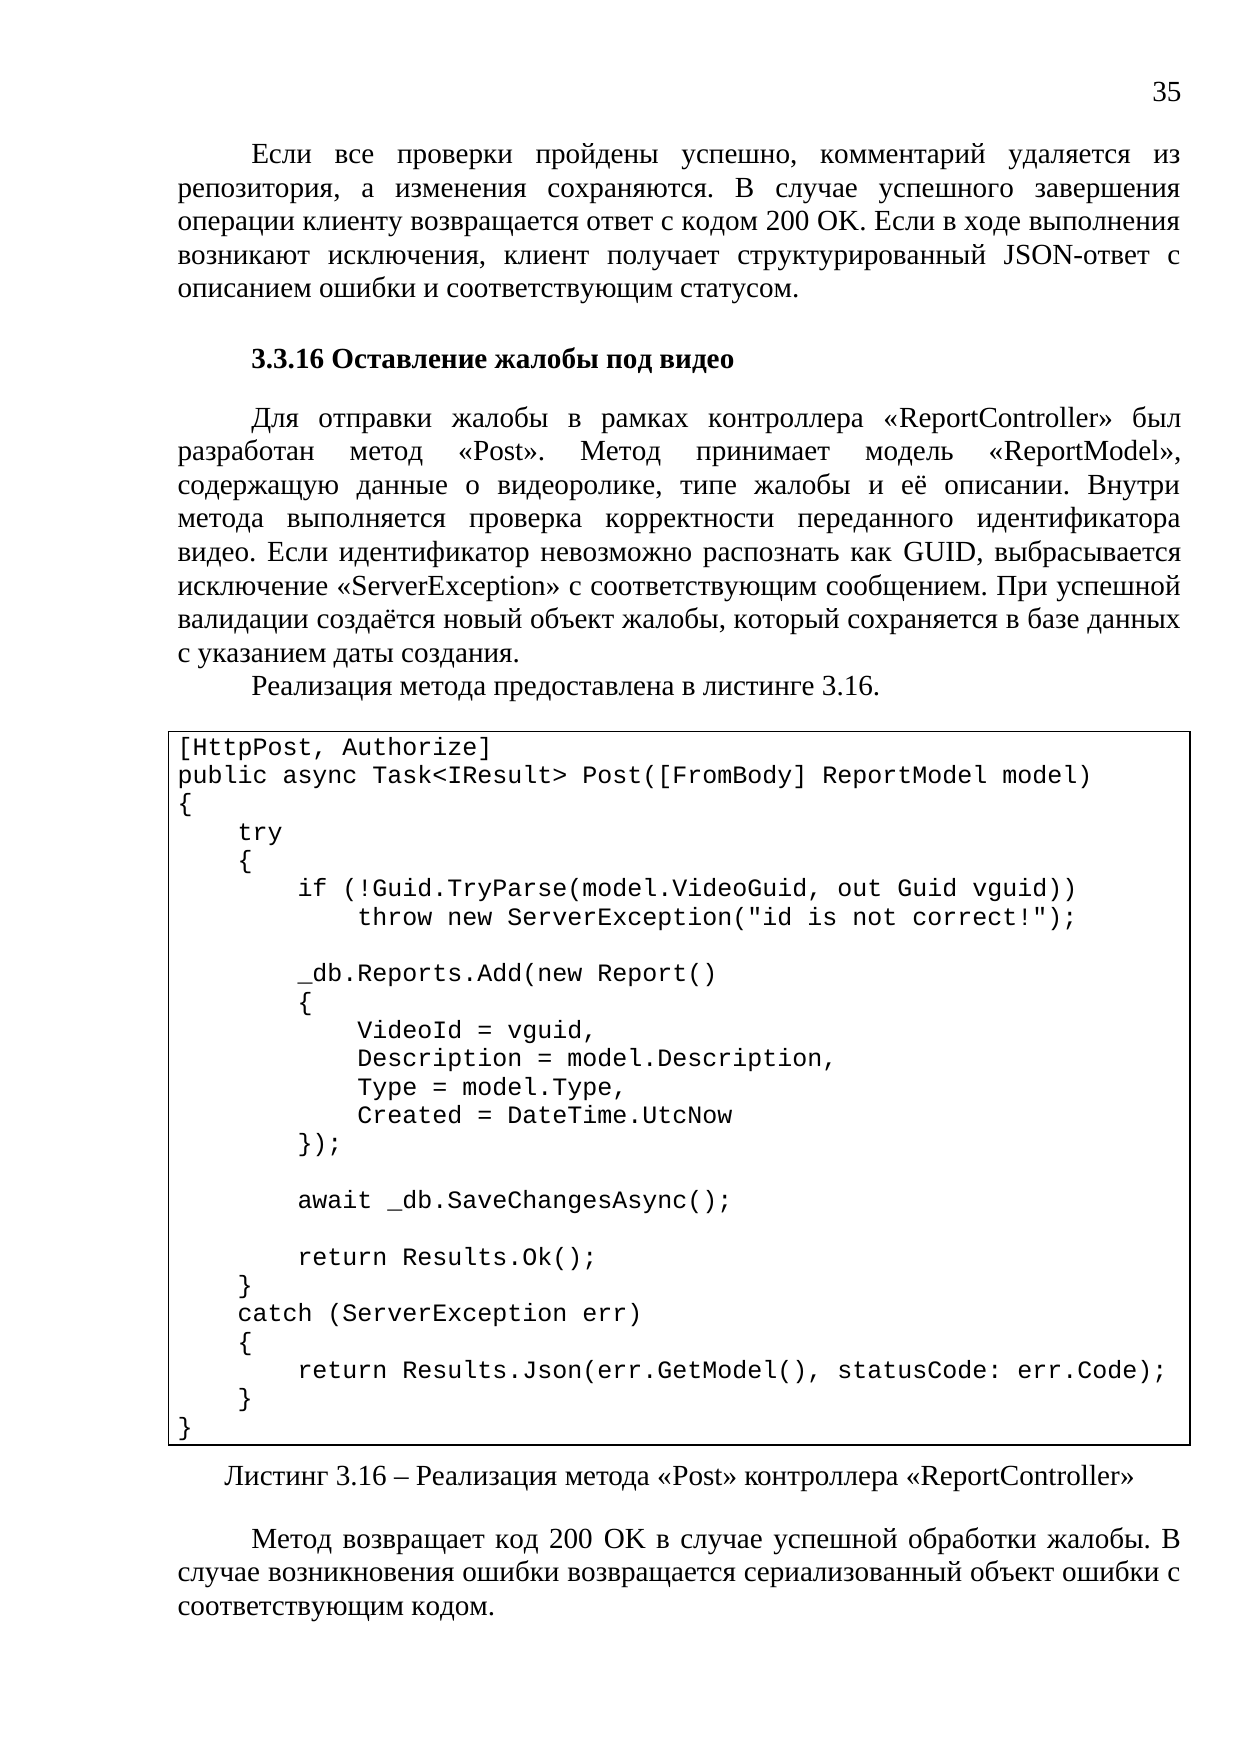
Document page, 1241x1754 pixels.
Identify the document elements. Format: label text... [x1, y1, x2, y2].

text Type = model.Type, [177, 1074, 1181, 1102]
text Description = model.Description, [177, 1046, 1181, 1074]
text [HttpPost, Authorize] [169, 732, 1189, 762]
text Если все проверки пройдены успешно, комментарий удаляется из репозитория, а изменения сохраняются. В случае успешного завершения операции клиенту возвращается ответ с кодом 200 OK. Если в ходе выполнения возникают исключения, клиент получает структурированный JSON-ответ с описанием ошибки и соответствующим статусом. [177, 136, 1181, 304]
text Листинг 3.16 – Реализация метода «Post» контроллера «ReportController» [177, 1458, 1181, 1492]
text if (!Guid.TryParse(model.VideoGuid, out Guid vguid)) [177, 876, 1181, 904]
text } [177, 1386, 1181, 1411]
text catch (ServerException err) [177, 1301, 1181, 1329]
text Для отправки жалобы в рамках контроллера «ReportController» был разработан метод «Post». Метод принимает модель «ReportModel», содержащую данные о видеоролике, типе жалобы и её описании. Внутри метода выполняется проверка корректности переданного идентификатора видео. Если идентификатор невозможно распознать как GUID, выбрасывается исключение «ServerException» с соответствующим сообщением. При успешной валидации создаётся новый объект жалобы, который сохраняется в базе данных с указанием даты создания. [177, 400, 1181, 668]
text return Results.Json(err.GetModel(), statusCode: err.Code); [177, 1357, 1181, 1386]
text Оставление жалобы под видео [251, 341, 1181, 375]
text { [177, 1329, 1181, 1357]
text } [169, 1411, 1189, 1444]
text VideoId = vguid, [177, 1017, 1181, 1046]
text } [177, 1272, 1181, 1301]
text { [177, 847, 1181, 876]
text public async Task<IResult> Post([FromBody] ReportModel model) [177, 762, 1181, 791]
text }); [177, 1131, 1181, 1159]
text return Results.Ok(); [177, 1244, 1181, 1272]
text await _db.SaveChangesAsync(); [177, 1187, 1181, 1216]
text _db.Reports.Add(new Report() [177, 961, 1181, 989]
text Метод возвращает код 200 OK в случае успешной обработки жалобы. В случае возникновения ошибки возвращается сериализованный объект ошибки с соответствующим кодом. [177, 1521, 1181, 1621]
text Created = DateTime.UtcNow [177, 1102, 1181, 1131]
text { [177, 989, 1181, 1017]
text throw new ServerException("id is not correct!"); [177, 904, 1181, 932]
text try [177, 819, 1181, 847]
text Реализация метода предоставлена в листинге 3.16. [177, 668, 1181, 702]
text { [177, 791, 1181, 819]
